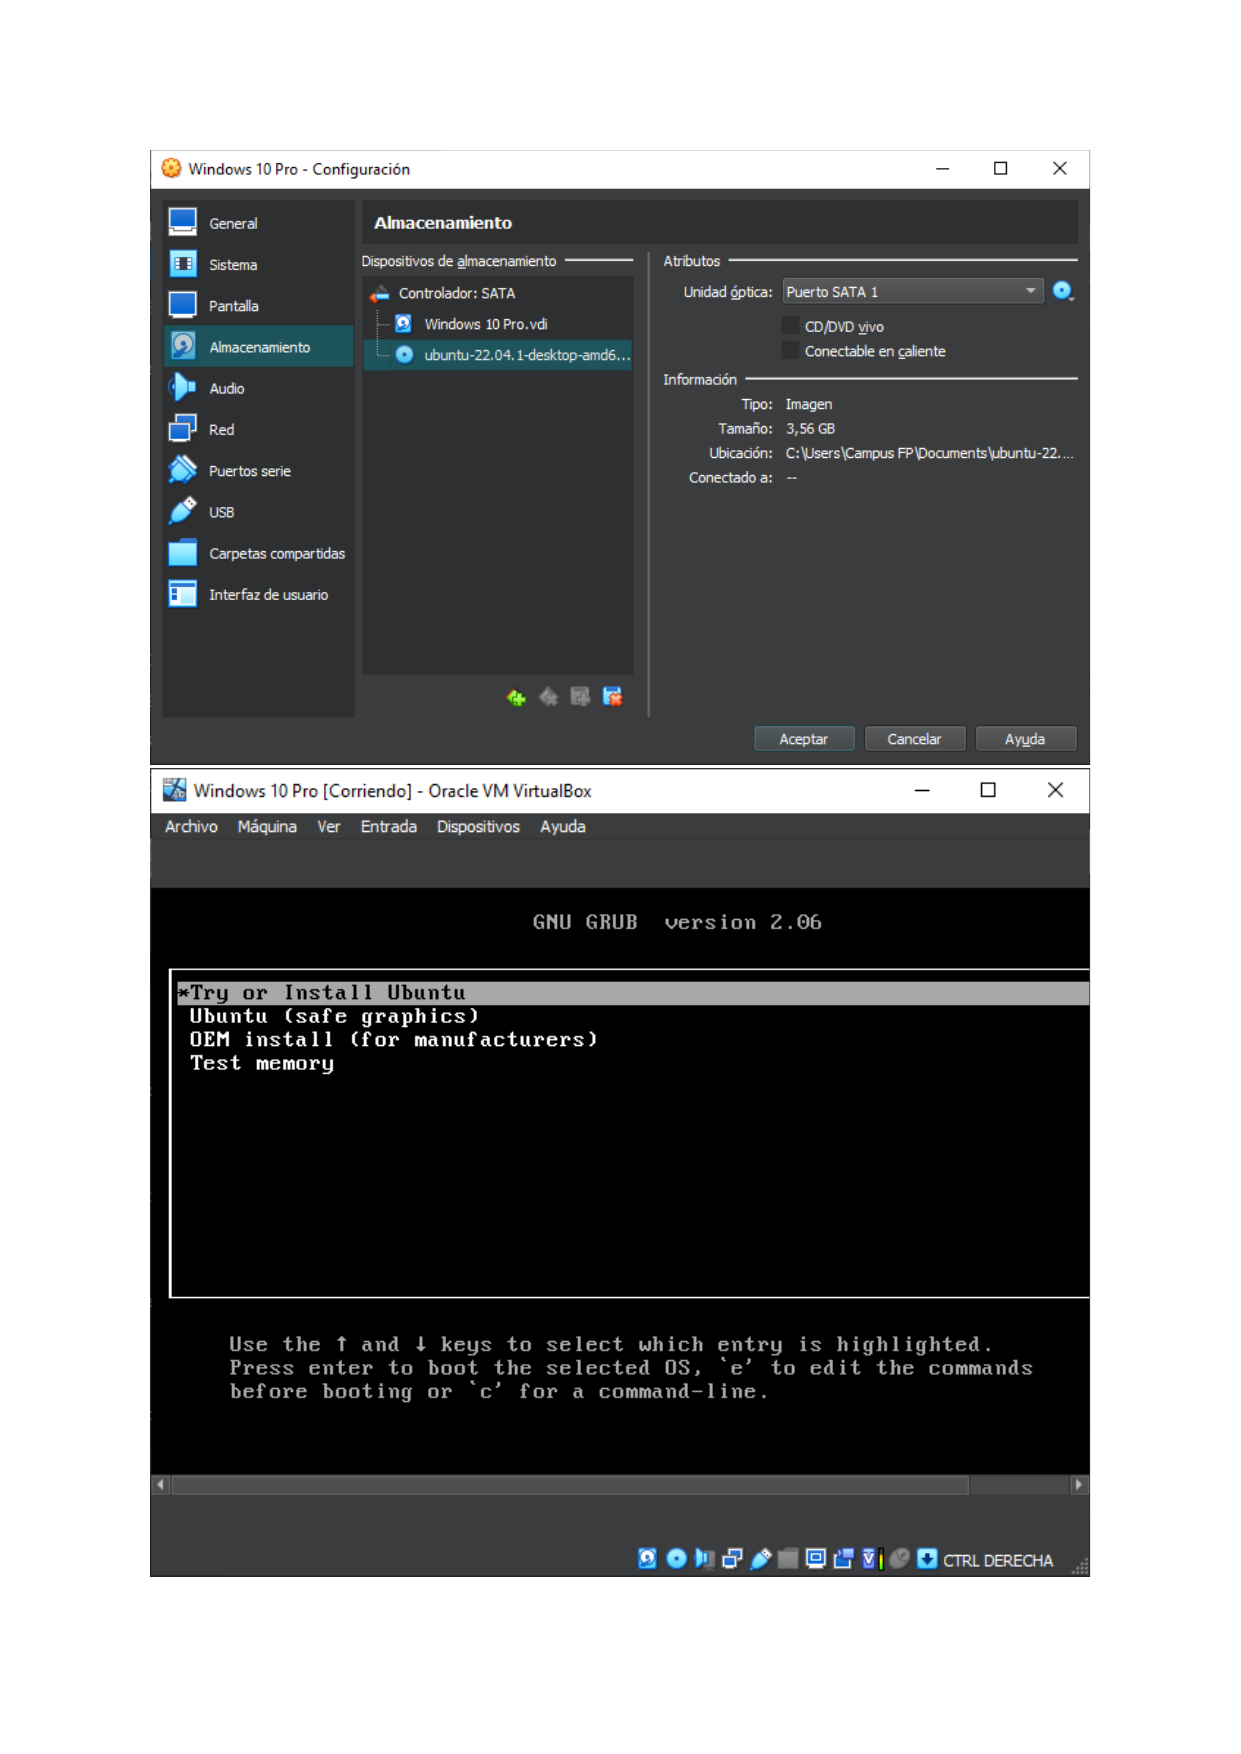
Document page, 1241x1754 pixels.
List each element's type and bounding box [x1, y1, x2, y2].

picture [150, 768, 1091, 1577]
picture [150, 150, 1091, 765]
